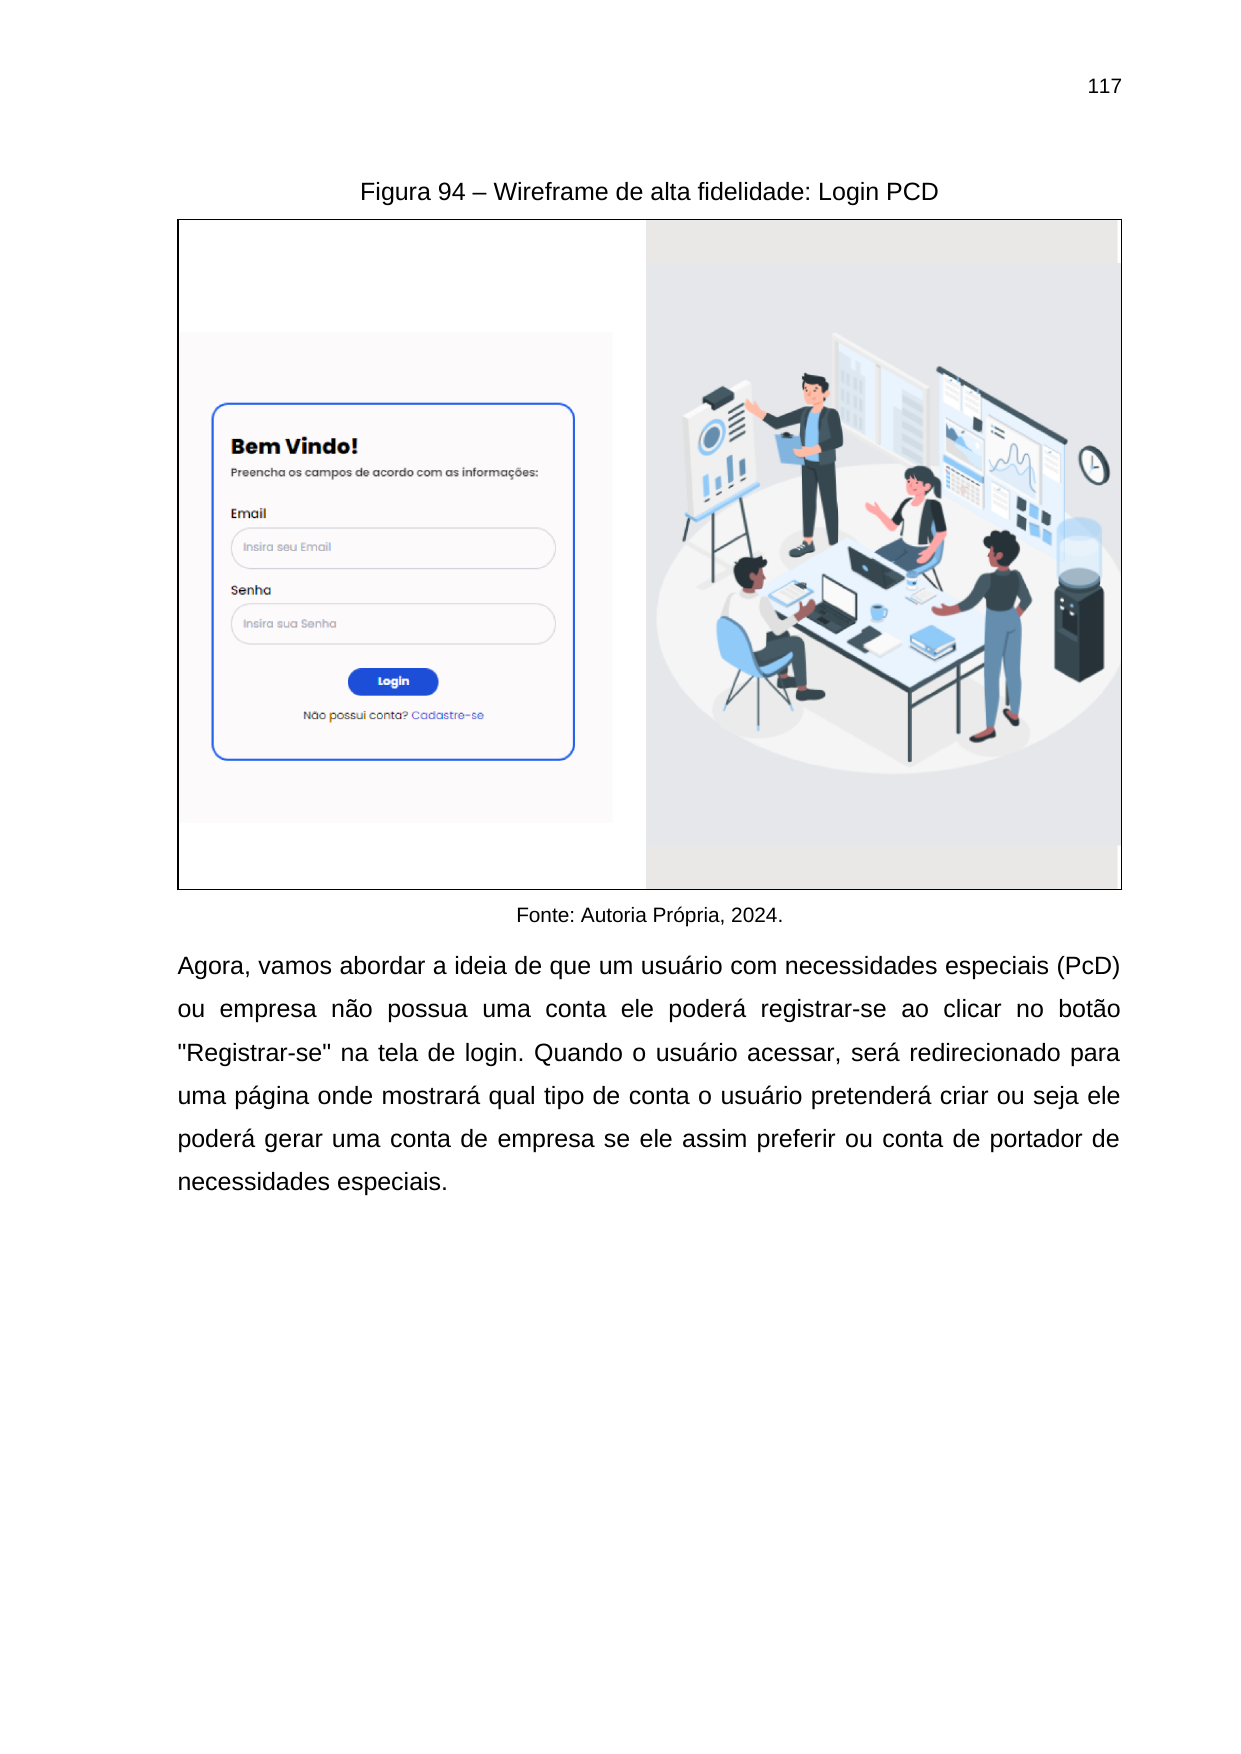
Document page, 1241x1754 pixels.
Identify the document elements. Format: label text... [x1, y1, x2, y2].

text Figura 94 – Wireframe de alta fidelidade: Login PCD [177, 177, 1122, 206]
text Fonte: Autoria Própria, 2024. [177, 903, 1122, 927]
text Agora, vamos abordar a ideia de que um usuário com necessidades especiais (PcD) ou empresa não possua uma conta ele poderá registrar-se ao clicar no botão "Registrar-se" na tela de login. Quando o usuário acessar, será redirecionado para uma página onde mostrará qual tipo de conta o usuário pretenderá criar ou seja ele poderá gerar uma conta de empresa se ele assim preferir ou conta de portador de necessidades especiais. [177, 951, 1122, 1196]
picture [179, 220, 1121, 889]
